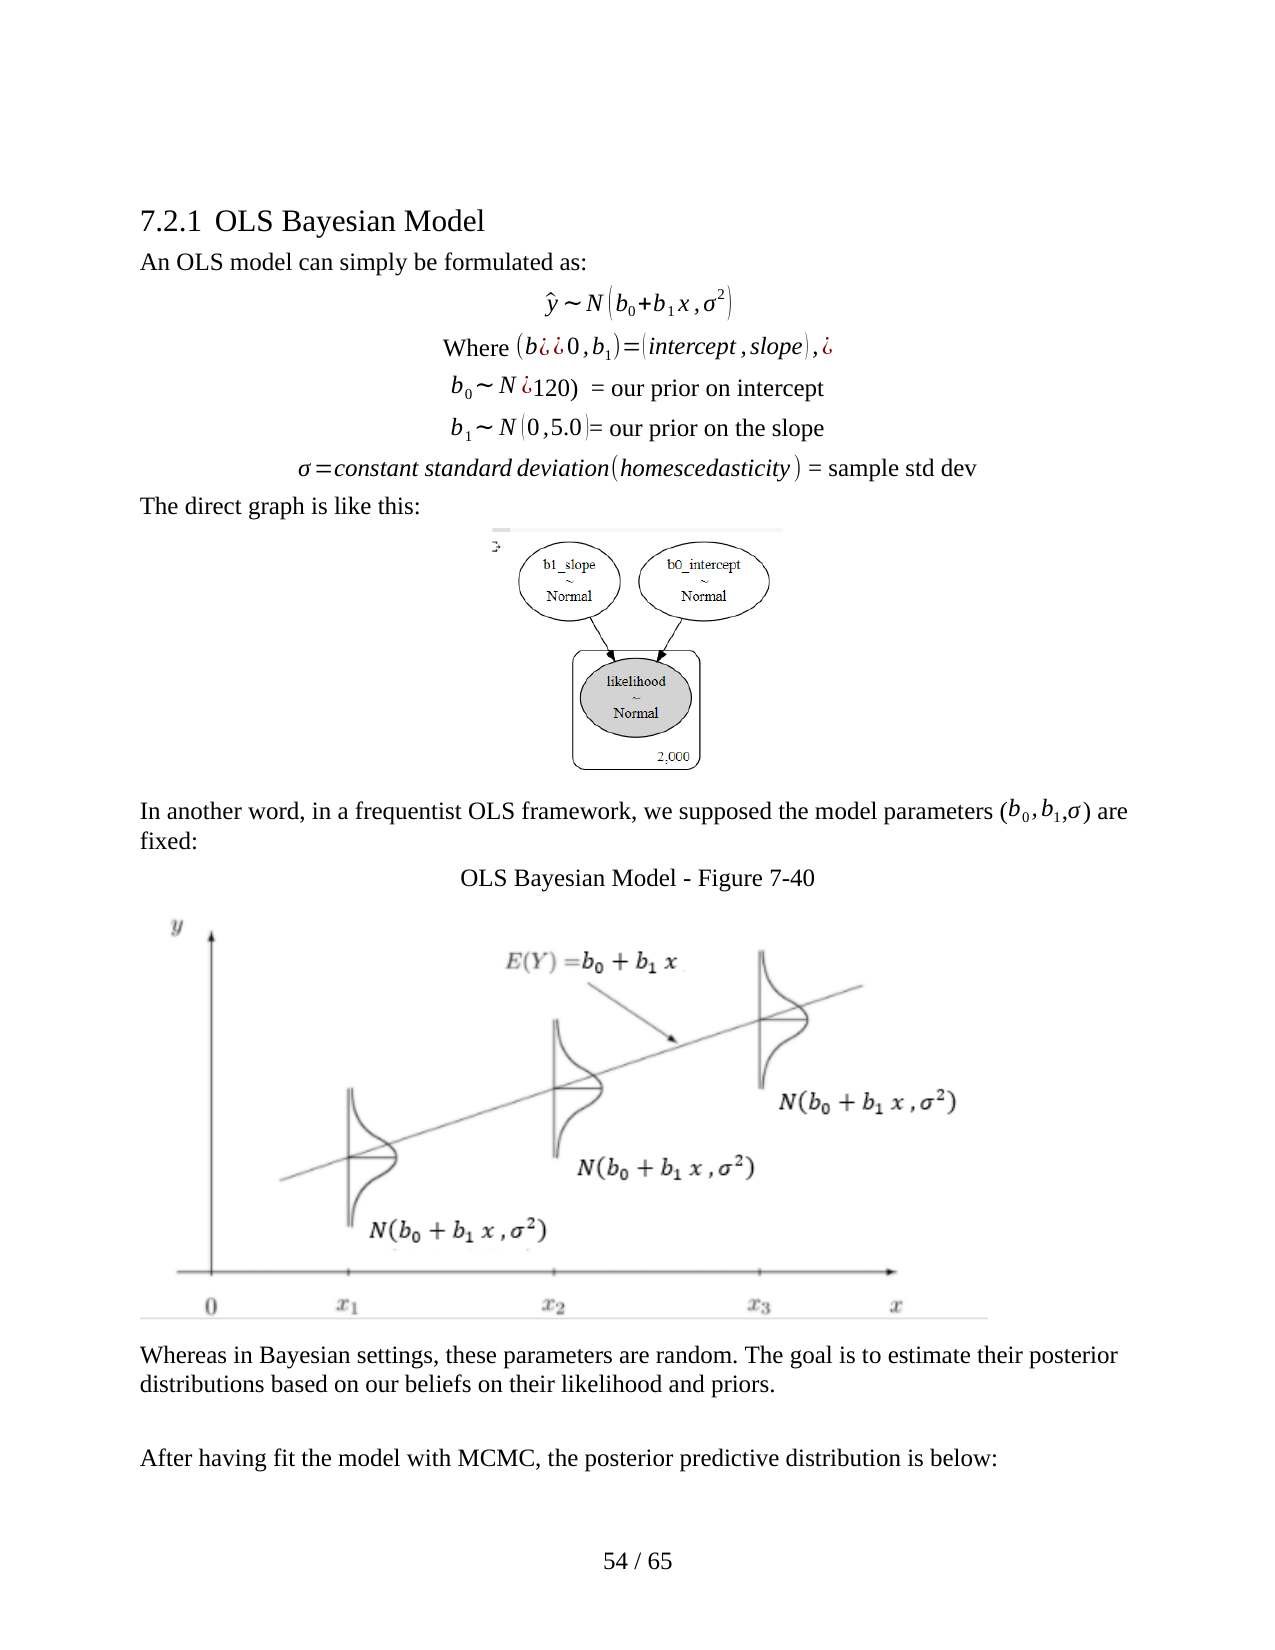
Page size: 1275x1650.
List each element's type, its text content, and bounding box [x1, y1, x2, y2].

text An OLS model can simply be formulated as: [139, 247, 1136, 275]
text In another word, in a frequentist OLS framework, we supposed the model parameters (,) are fixed: [139, 795, 1136, 855]
text 120) = our prior on intercept [139, 372, 1136, 403]
text After having fit the model with MCMC, the posterior predictive distribution is below: [139, 1443, 1136, 1472]
text = our prior on the slope [139, 412, 1136, 444]
text = sample std dev [139, 453, 1136, 483]
text Whereas in Bayesian settings, these parameters are random. The goal is to estimate their posterior distributions based on our beliefs on their likelihood and priors. [139, 1340, 1136, 1397]
picture [139, 900, 988, 1332]
text The direct graph is like this: [139, 491, 1136, 520]
text Where [139, 331, 1136, 363]
subtitle OLS Bayesian Model [139, 202, 1136, 238]
picture [492, 528, 783, 787]
